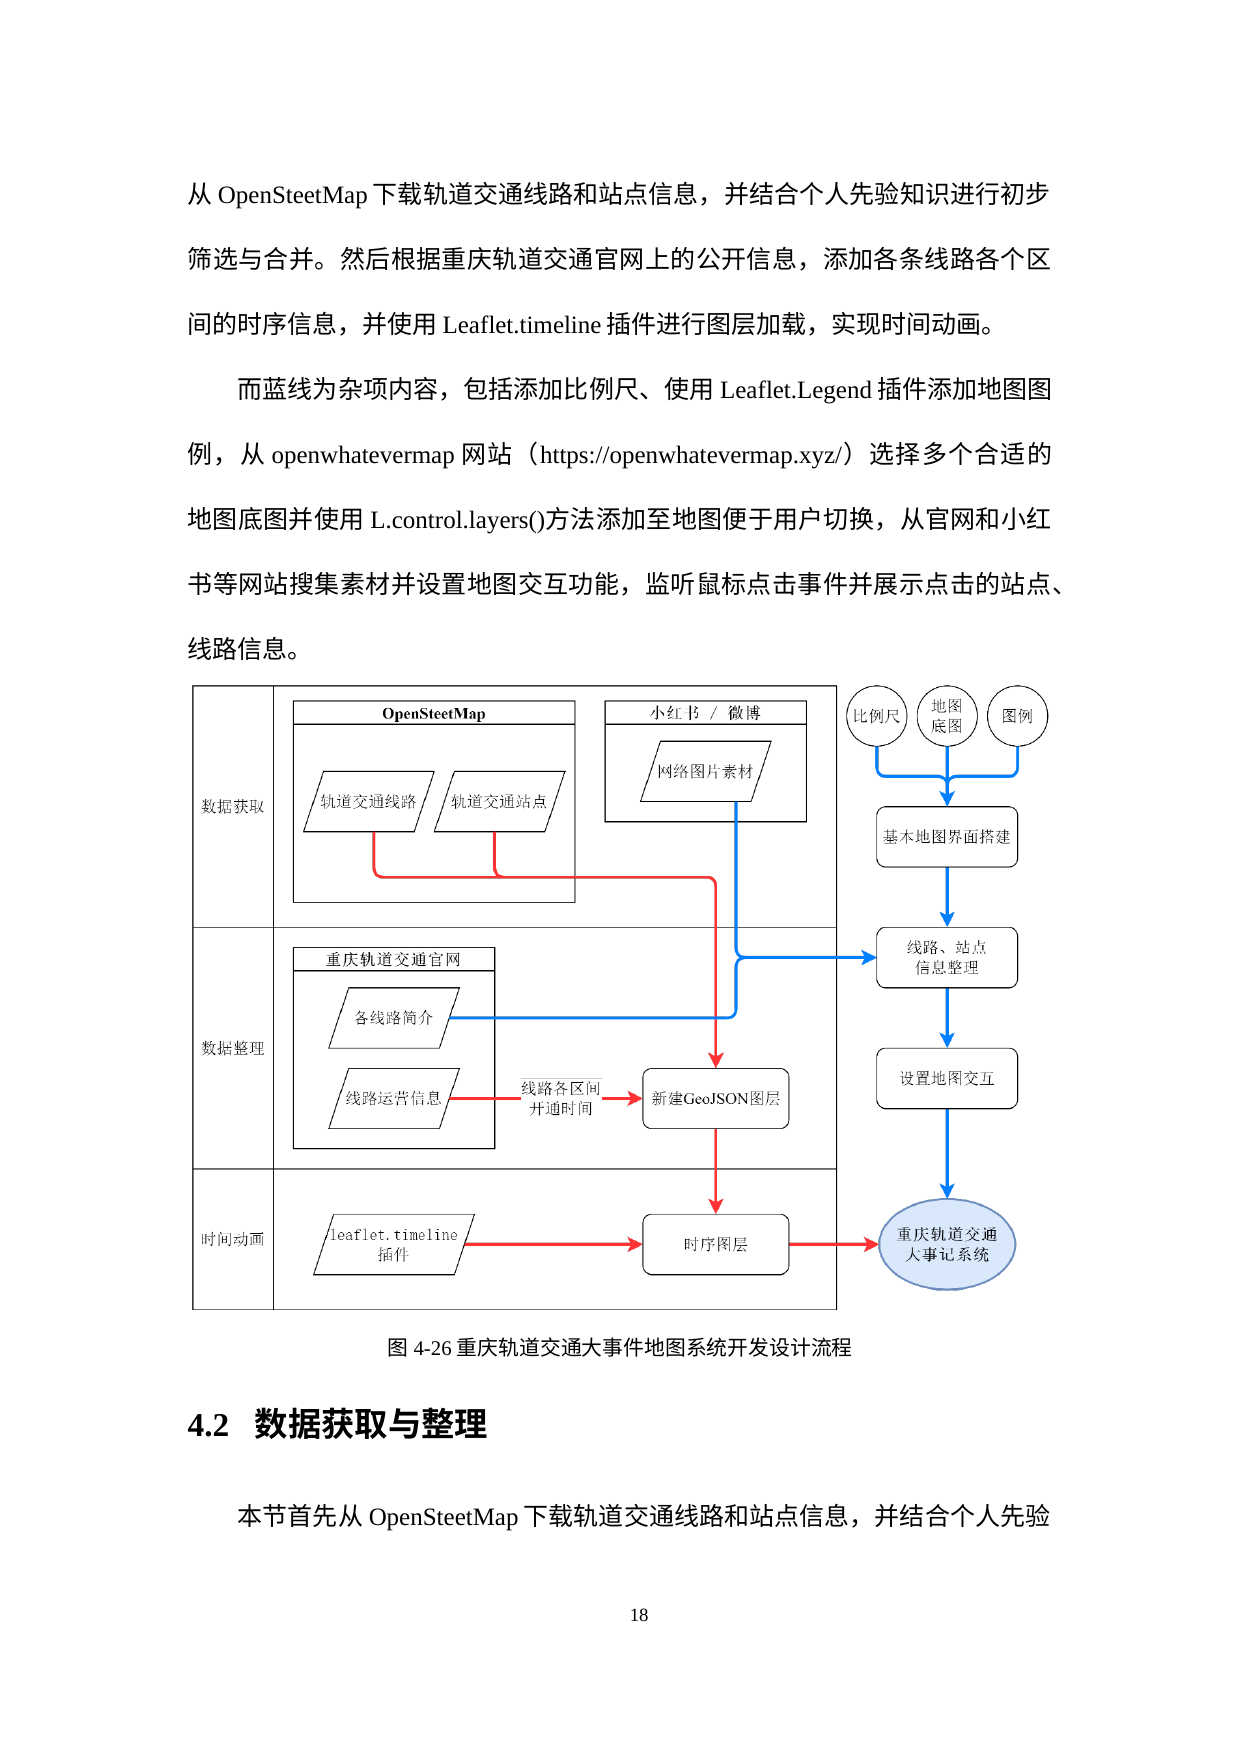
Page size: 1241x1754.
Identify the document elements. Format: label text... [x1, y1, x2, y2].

text 而蓝线为杂项内容，包括添加比例尺、使用Leaflet.Legend插件添加地图图例，从openwhatevermap网站（https://openwhatevermap.xyz/）选择多个合适的地图底图并使用L.control.layers()方法添加至地图便于用户切换，从官网和小红书等网站搜集素材并设置地图交互功能，监听鼠标点击事件并展示点击的站点、线路信息。 [187, 355, 1053, 680]
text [187, 160, 1053, 355]
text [187, 1482, 1053, 1547]
subtitle 数据获取与整理 [187, 1390, 1053, 1455]
picture [187, 680, 1053, 1316]
